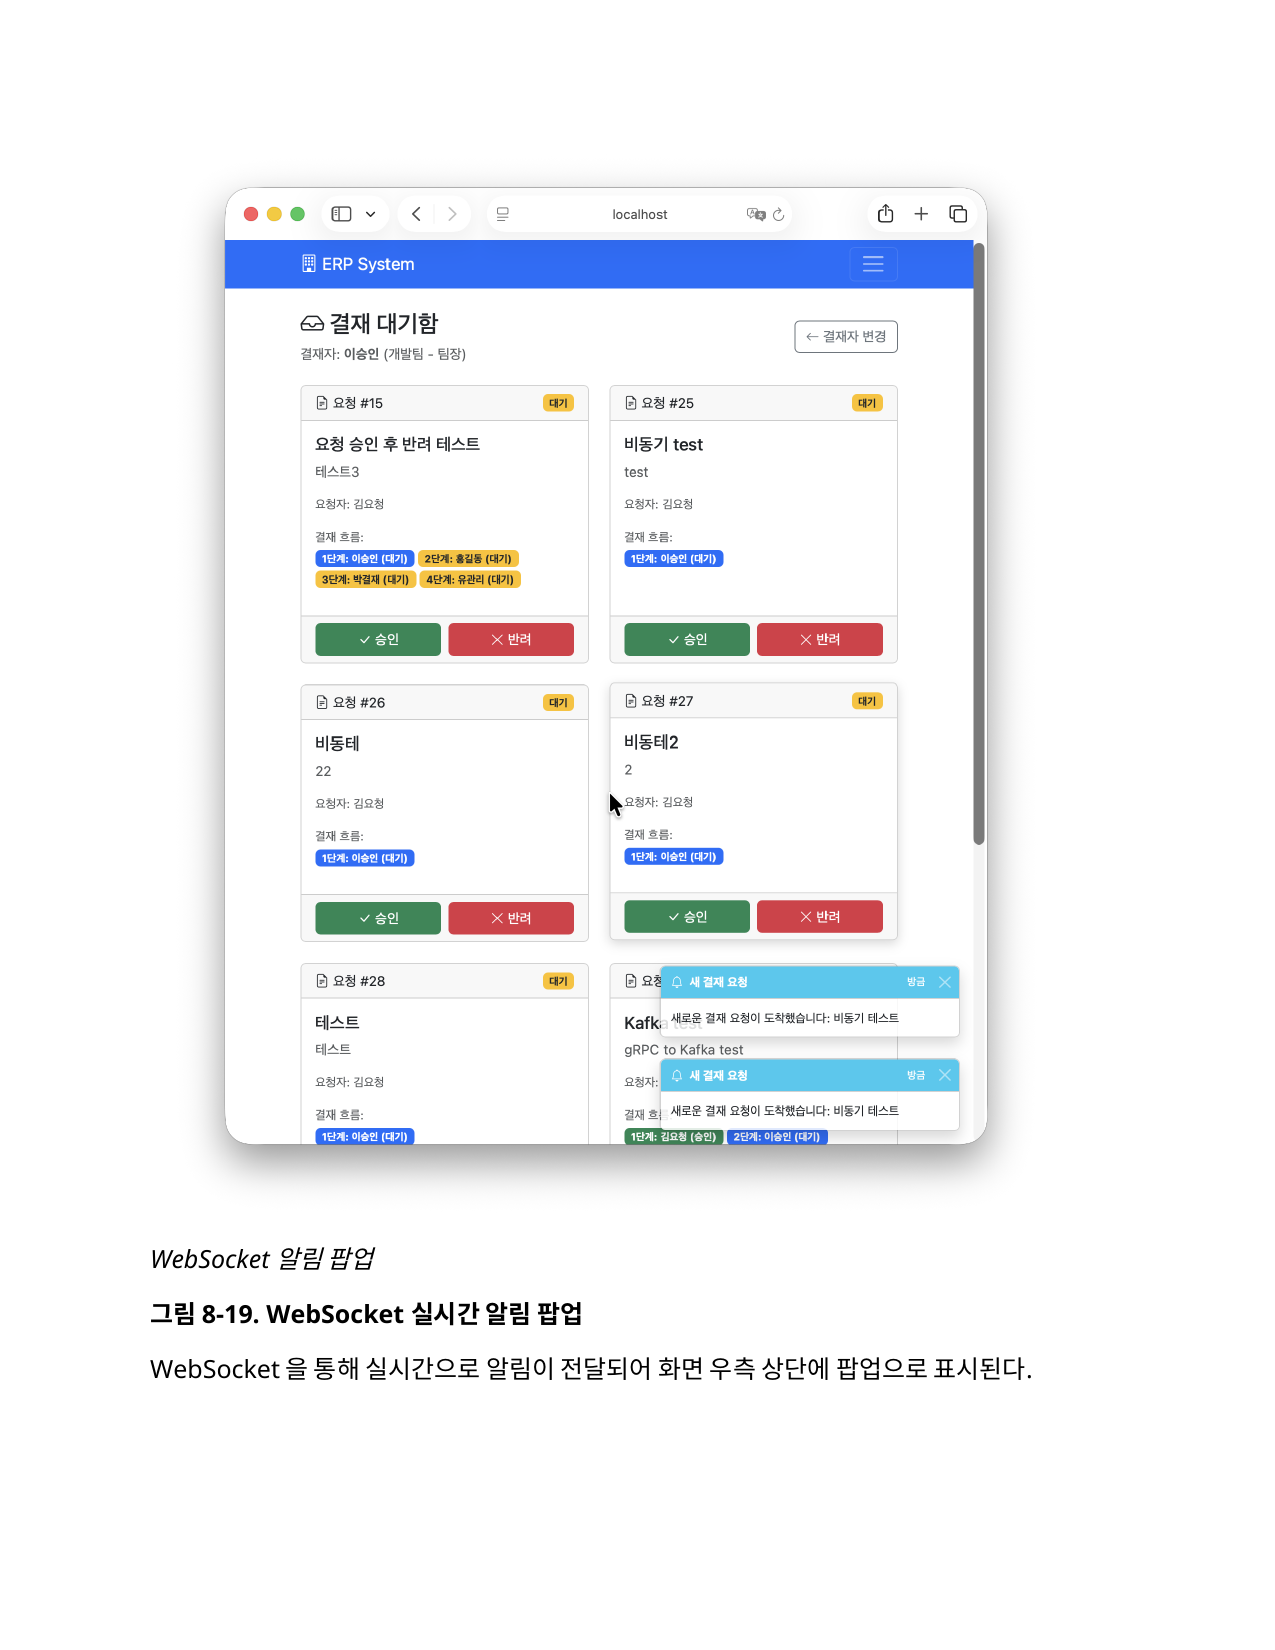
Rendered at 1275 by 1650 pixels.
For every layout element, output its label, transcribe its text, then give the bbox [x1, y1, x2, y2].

text WebSocket 알림 팝업 [150, 1239, 1125, 1276]
text WebSocket을 통해 실시간으로 알림이 전달되어 화면 우측 상단에 팝업으로 표시된다. [150, 1349, 1125, 1386]
picture [168, 150, 1044, 1219]
text 그림 8-19. WebSocket 실시간 알림 팝업 [150, 1294, 1125, 1331]
